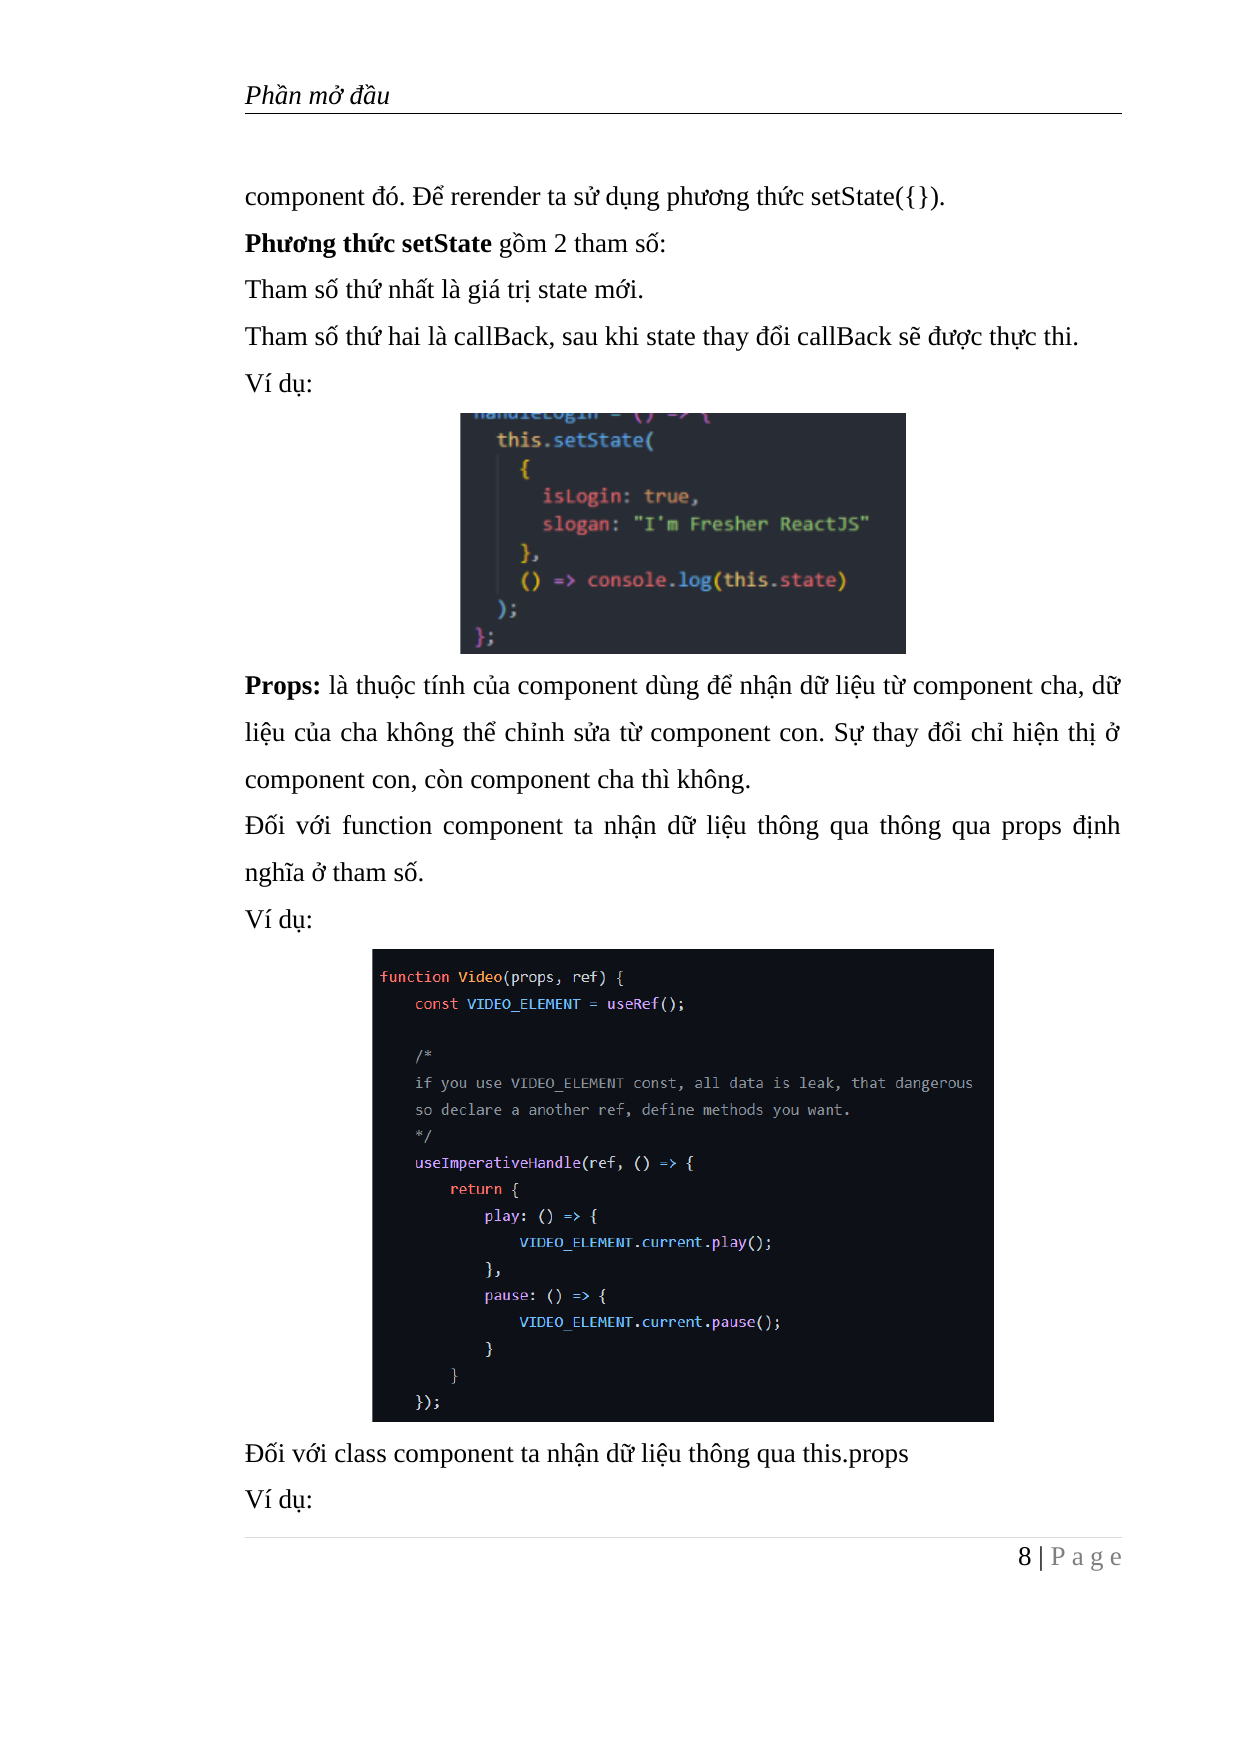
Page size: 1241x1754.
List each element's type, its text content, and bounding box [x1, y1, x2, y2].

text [244, 180, 1122, 211]
text Tham số thứ nhất là giá trị state mới. [244, 273, 1122, 304]
text Đối với class component ta nhận dữ liệu thông qua this.props [244, 1437, 1122, 1468]
text Ví dụ: [244, 1483, 1122, 1515]
text Tham số thứ hai là callBack, sau khi state thay đổi callBack sẽ được thực thi. [244, 320, 1122, 351]
text Ví dụ: [244, 367, 1122, 398]
picture [372, 949, 994, 1422]
text Props: là thuộc tính của component dùng để nhận dữ liệu từ component cha, dữ liệu của cha không thể chỉnh sửa từ component con. Sự thay đổi chỉ hiện thị ở component con, còn component cha thì không. [244, 669, 1122, 794]
picture [460, 413, 906, 654]
text Đối với function component ta nhận dữ liệu thông qua thông qua props định nghĩa ở tham số. [244, 809, 1122, 887]
text Ví dụ: [244, 903, 1122, 934]
text Phương thức setState gồm 2 tham số: [244, 227, 1122, 258]
